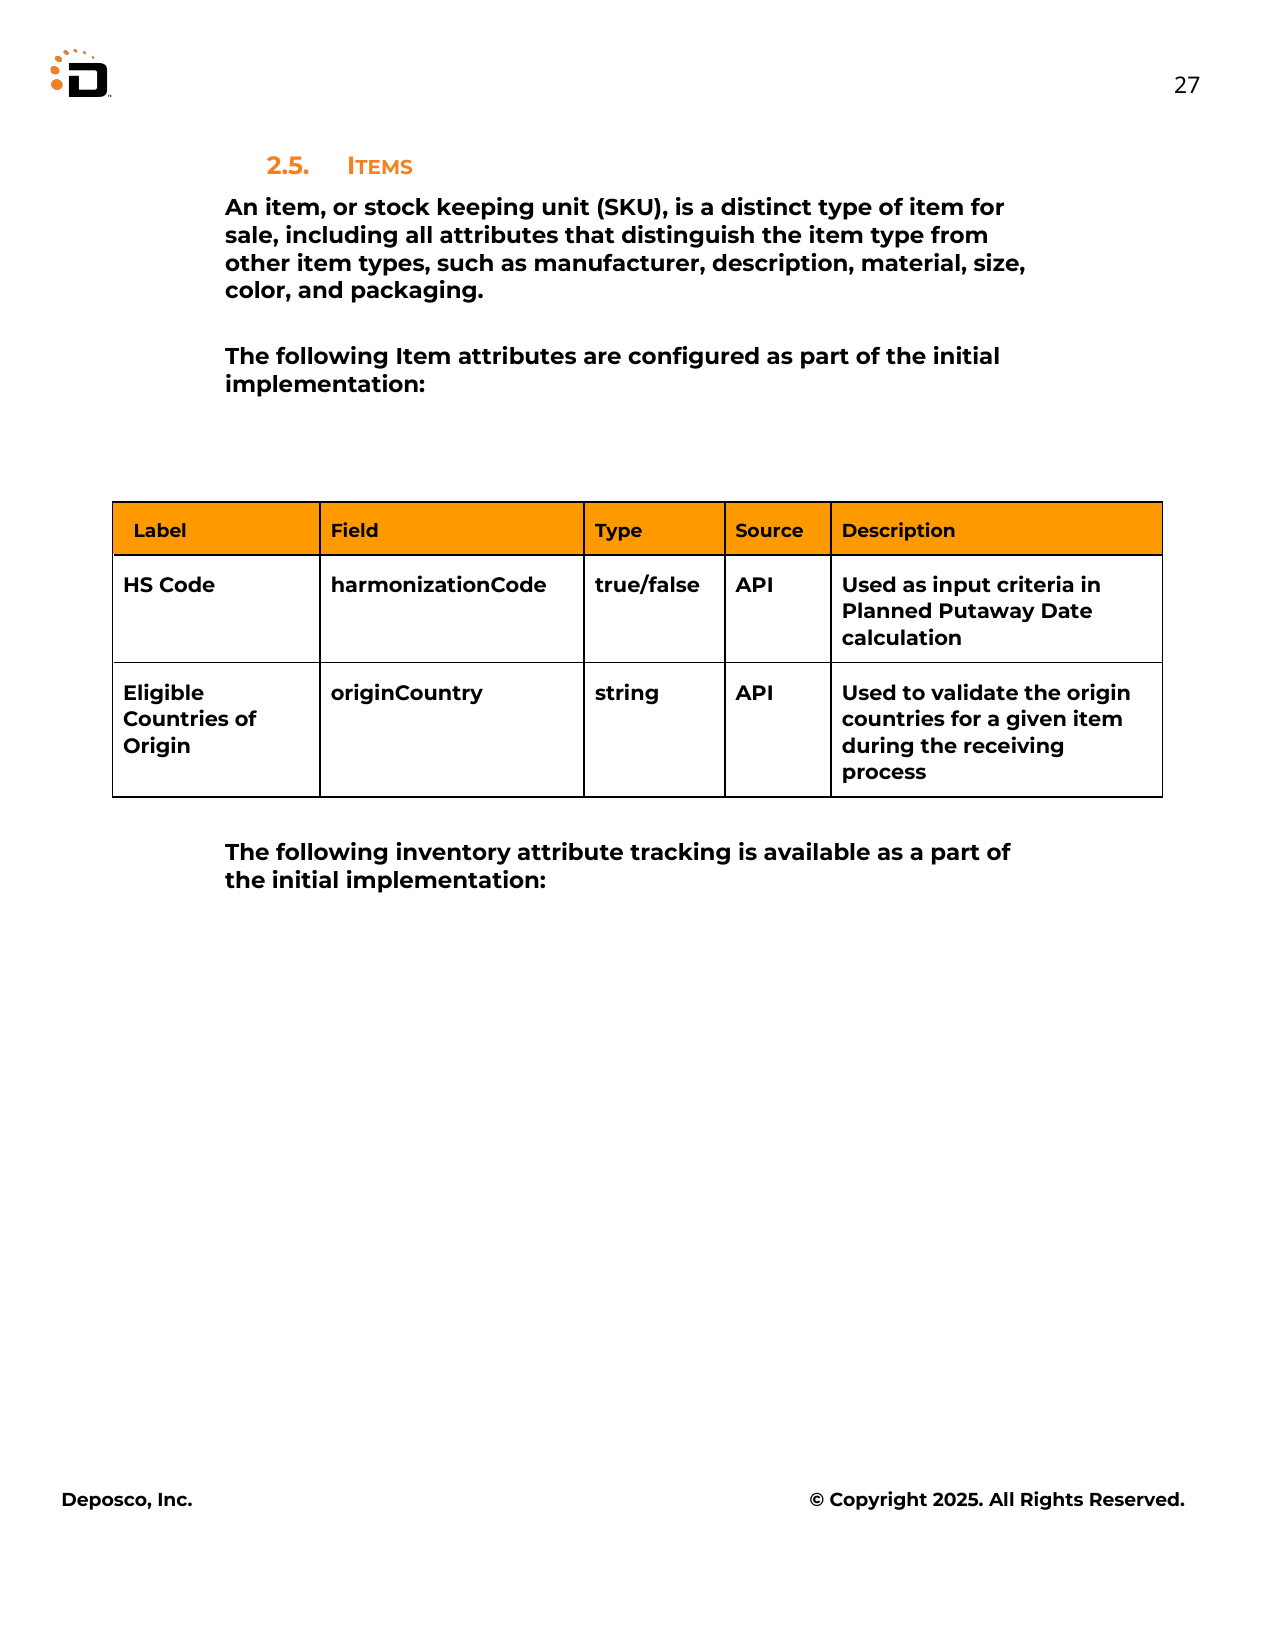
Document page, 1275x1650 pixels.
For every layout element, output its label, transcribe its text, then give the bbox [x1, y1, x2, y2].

table_cell API [726, 556, 830, 662]
table_cell Eligible Countries of Origin [113, 663, 319, 796]
table_cell HS Code [113, 555, 319, 662]
table_header Type [585, 503, 724, 554]
table_cell Used as input criteria in Planned Putaway Date calculation [832, 556, 1162, 662]
table_header Description [832, 503, 1162, 554]
text An item, or stock keeping unit (SKU), is a distinct type of item for sale, including all attributes that distinguish the item type from other item types, such as manufacturer, description, material, size, color, and packaging. [225, 193, 1050, 305]
subtitle Items [309, 150, 1050, 181]
table_header Source [726, 503, 830, 554]
table_header Field [321, 503, 583, 554]
text The following inventory attribute tracking is available as a part of the initial implementation: [225, 838, 1050, 894]
picture [50, 49, 112, 97]
text The following Item attributes are configured as part of the initial implementation: [225, 342, 1050, 398]
table_header Label [113, 503, 319, 554]
table_cell API [726, 663, 830, 796]
table_cell true/false [585, 556, 724, 662]
table_cell Used to validate the origin countries for a given item during the receiving process [832, 663, 1162, 796]
table_cell originCountry [321, 663, 583, 796]
table_cell harmonizationCode [321, 556, 583, 662]
table_cell string [585, 663, 724, 796]
